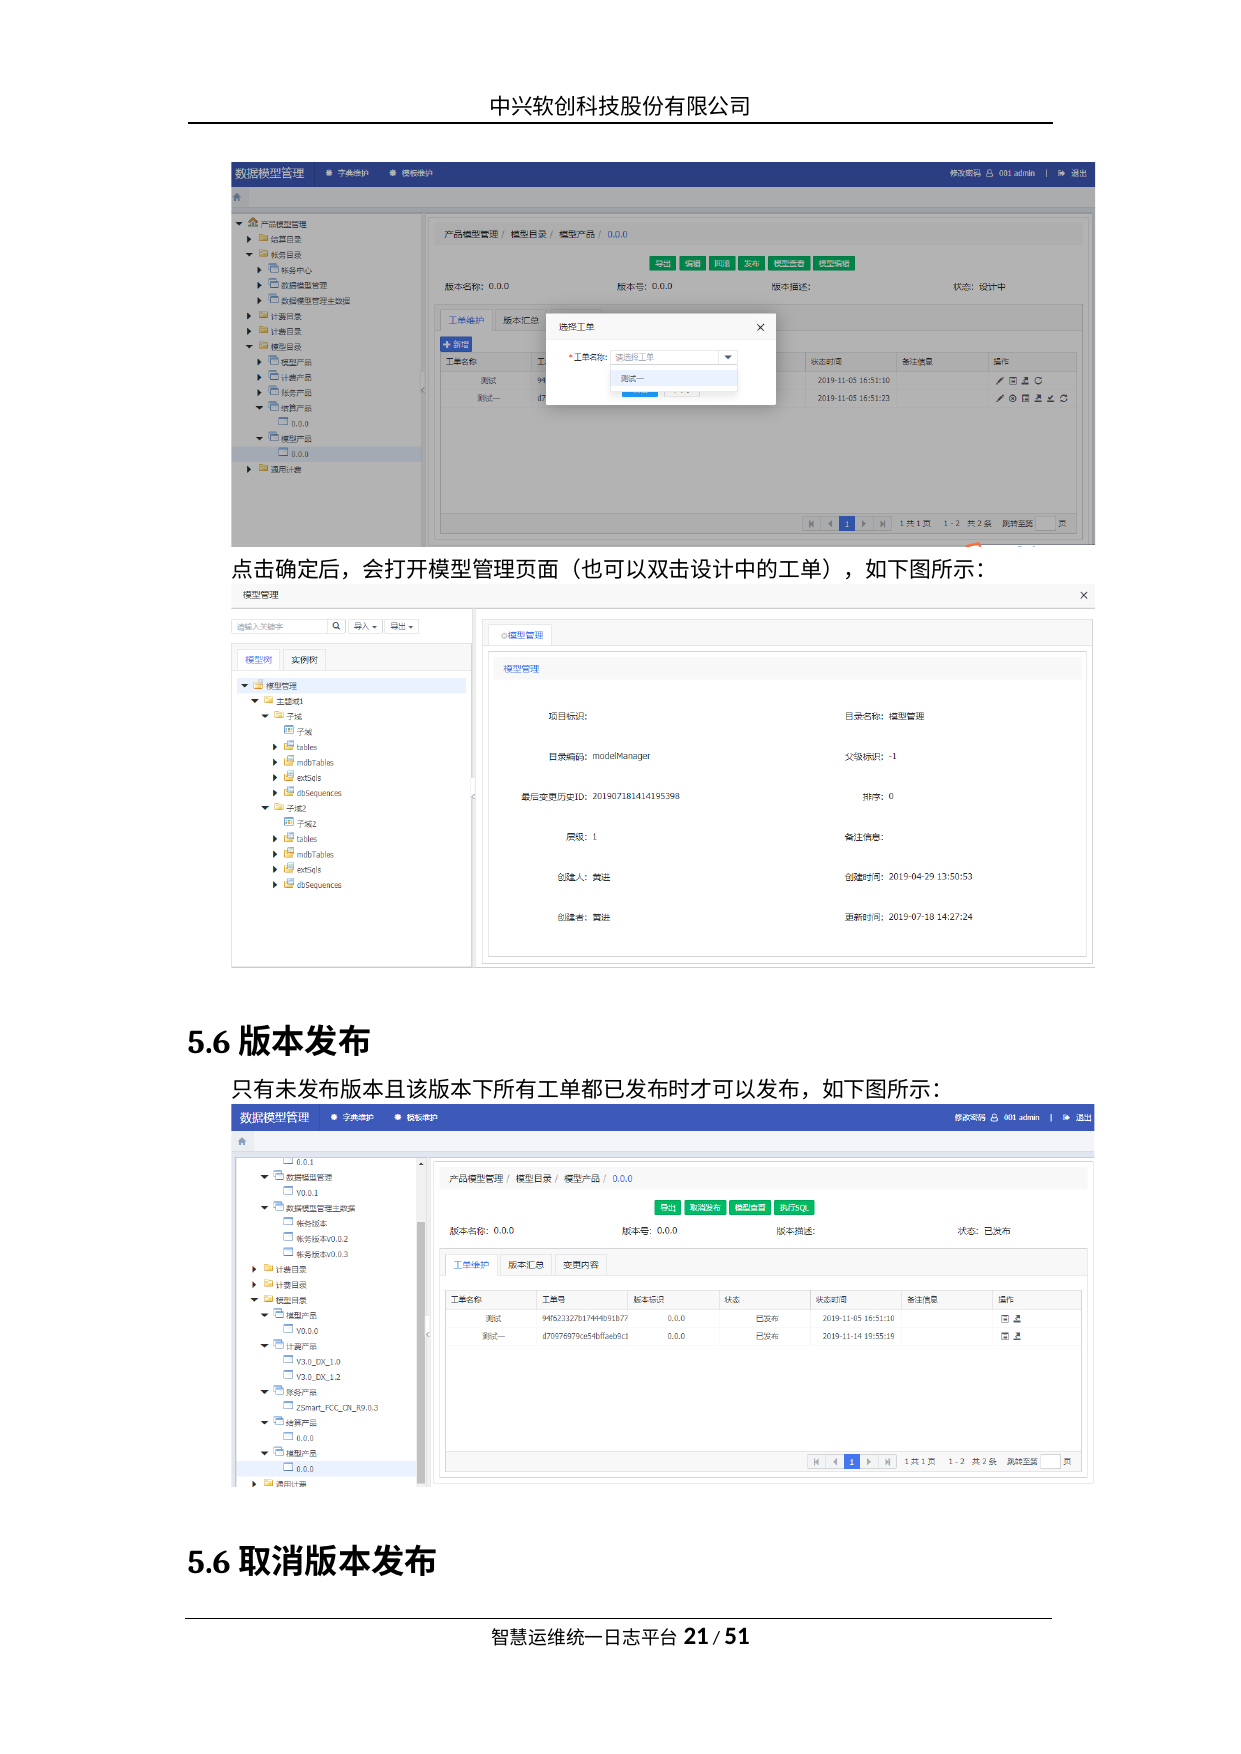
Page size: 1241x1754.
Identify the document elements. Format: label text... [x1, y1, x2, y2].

list 5.6 取消版本发布 [187, 1527, 1053, 1592]
text 只有未发布版本且该版本下所有工单都已发布时才可以发布，如下图所示： [187, 1072, 1053, 1104]
text 点击确定后，会打开模型管理页面（也可以双击设计中的工单），如下图所示： [187, 552, 1053, 584]
picture [231, 584, 1095, 968]
list 5.6 版本发布 [187, 1007, 1053, 1072]
picture [231, 162, 1096, 547]
picture [231, 1104, 1095, 1487]
